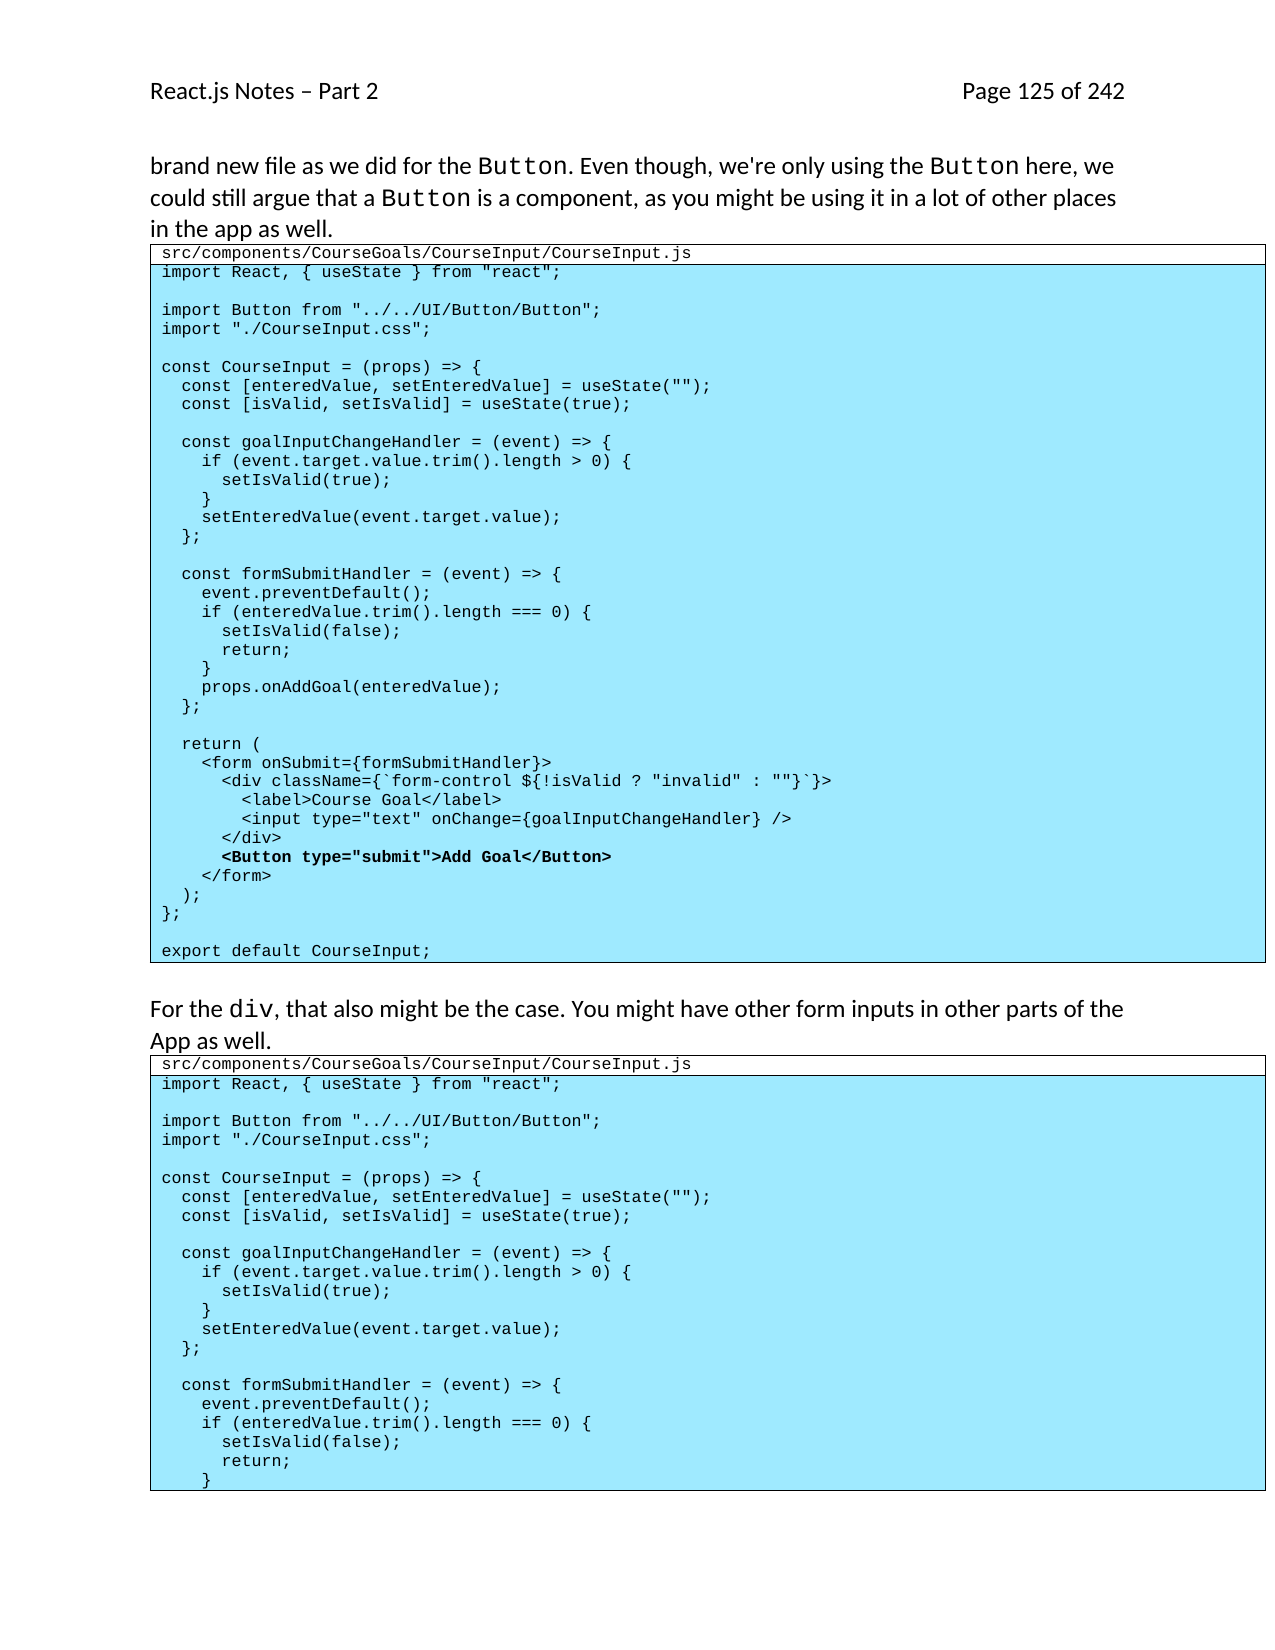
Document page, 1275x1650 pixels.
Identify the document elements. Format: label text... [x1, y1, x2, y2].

text For the div, that also might be the case. You might have other form inputs in other parts of the App as well. [150, 993, 1125, 1055]
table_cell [151, 1076, 1265, 1490]
table_header src/components/CourseGoals/CourseInput/CourseInput.js [151, 245, 1265, 263]
table_header src/components/CourseGoals/CourseInput/CourseInput.js [151, 1056, 1265, 1075]
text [150, 150, 1125, 244]
